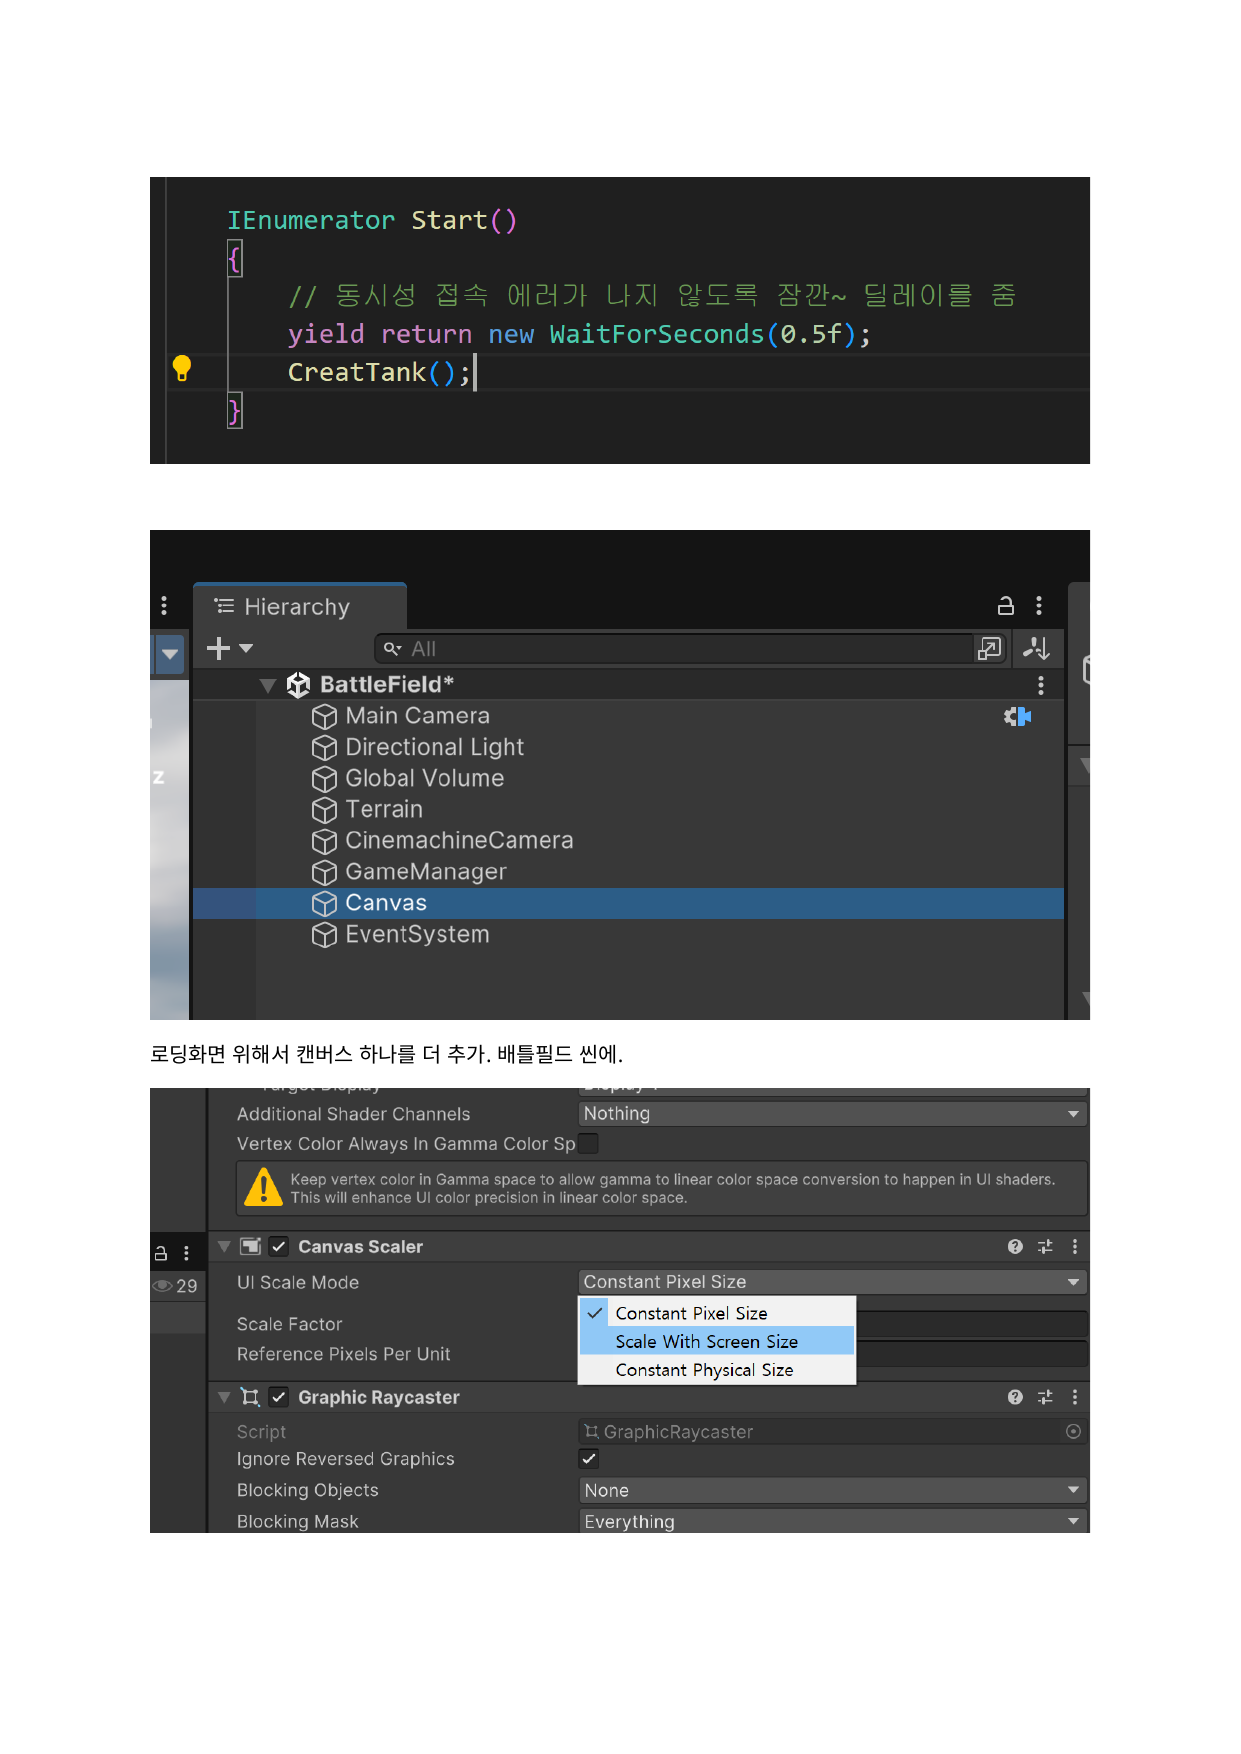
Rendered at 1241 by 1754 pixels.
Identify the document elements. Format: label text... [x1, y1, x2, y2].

picture [150, 177, 1091, 464]
picture [150, 1088, 1091, 1533]
text 로딩화면 위해서 캔버스 하나를 더 추가. 배틀필드 씬에. [150, 1039, 1090, 1069]
picture [150, 530, 1091, 1020]
